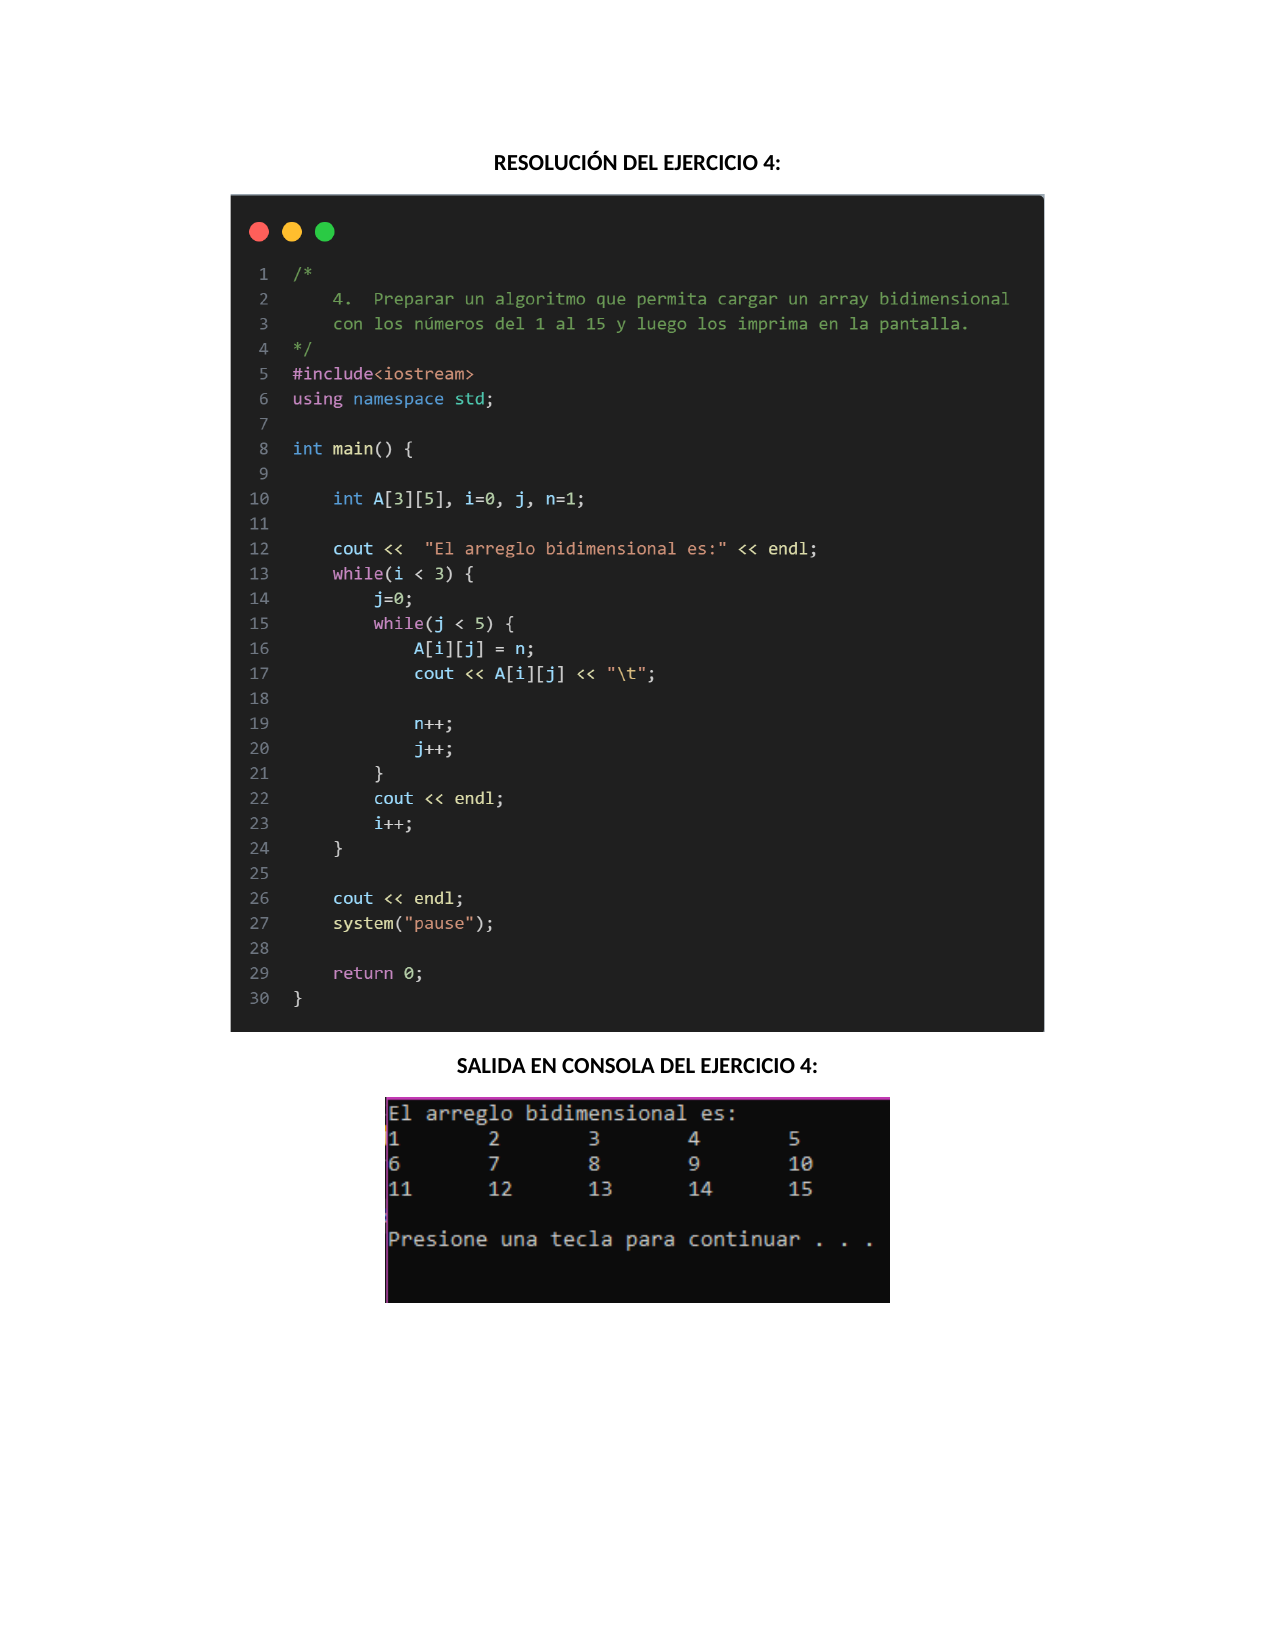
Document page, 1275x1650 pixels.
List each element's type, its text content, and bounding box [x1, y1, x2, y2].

text RESOLUCIÓN DEL EJERCICIO 4: [177, 148, 1098, 176]
picture [385, 1097, 890, 1303]
picture [230, 194, 1045, 1032]
text SALIDA EN CONSOLA DEL EJERCICIO 4: [177, 1051, 1098, 1079]
